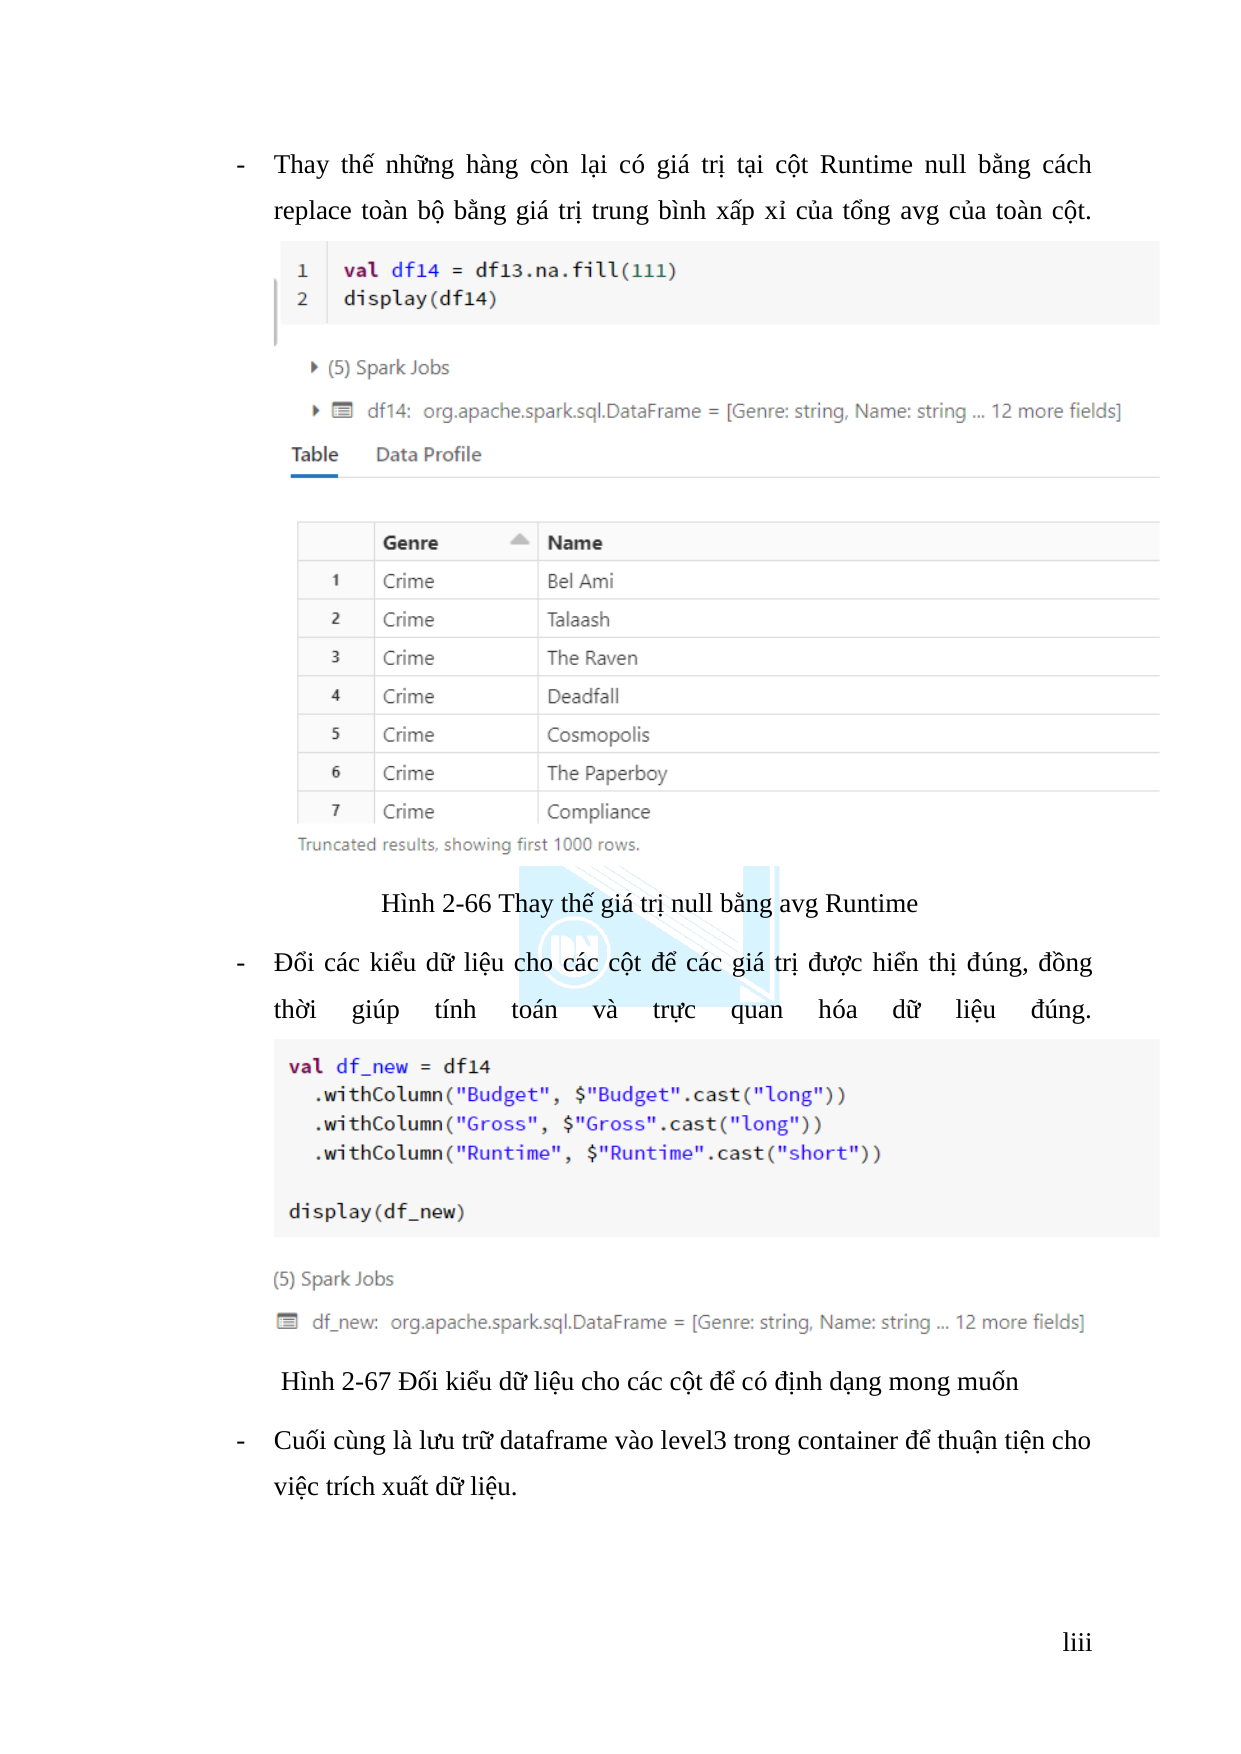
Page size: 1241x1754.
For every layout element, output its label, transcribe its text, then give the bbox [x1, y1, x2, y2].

text Cuối cùng là lưu trữ dataframe vào level3 trong container để thuận tiện cho việc trích xuất dữ liệu. [236, 1424, 1092, 1502]
text Hình 2-66 Thay thế giá trị null bằng avg Runtime [207, 887, 1092, 918]
text Hình 2-67 Đối kiểu dữ liệu cho các cột để có định dạng mong muốn [207, 1364, 1092, 1396]
picture [273, 1039, 1160, 1343]
picture [273, 241, 1160, 866]
